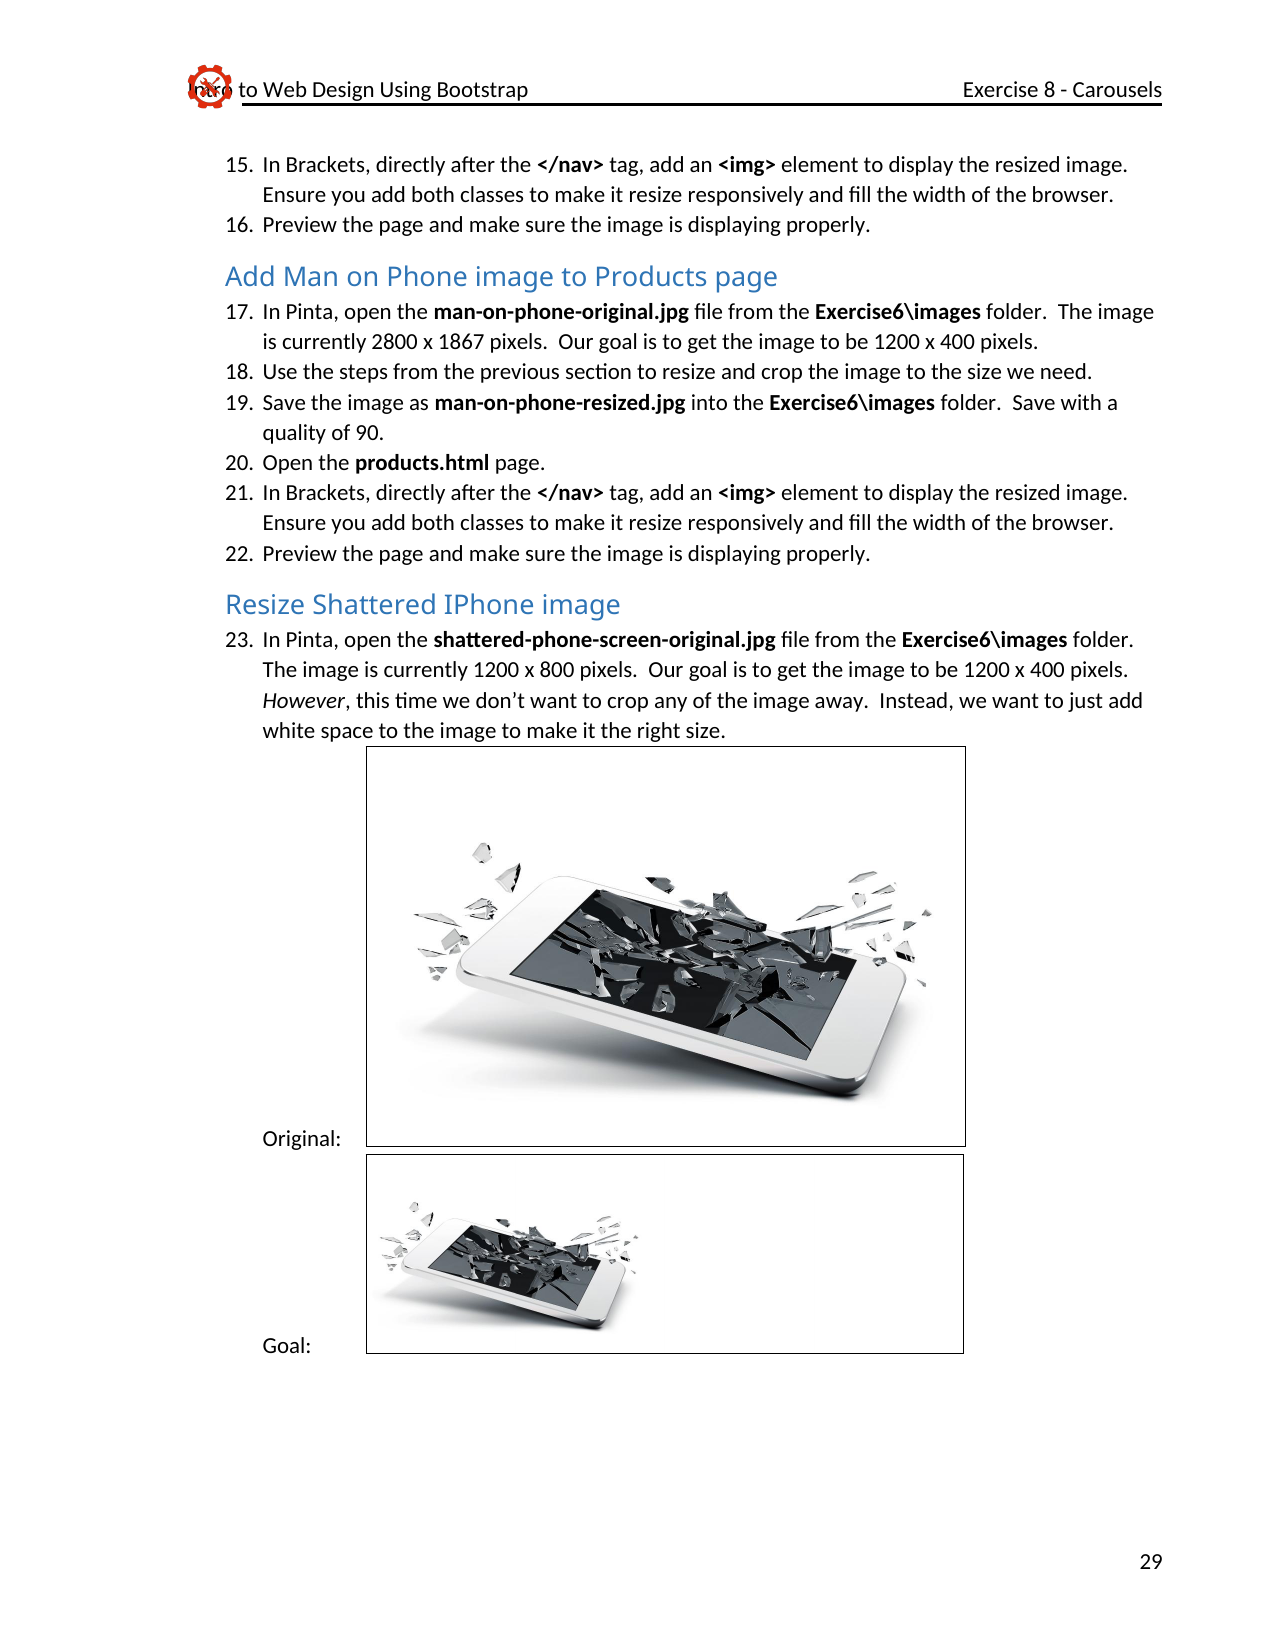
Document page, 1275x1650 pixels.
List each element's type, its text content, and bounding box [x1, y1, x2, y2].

list Use the steps from the previous section to resize and crop the image to the size we need. [225, 357, 1162, 386]
list Save the image as man-on-phone-resized.jpg into the Exercise6\images folder. Save with a quality of 90. [225, 388, 1162, 446]
picture [367, 747, 965, 1146]
picture [187, 64, 232, 109]
list Open the products.html page. [225, 448, 1162, 476]
list Preview the page and make sure the image is displaying properly. [225, 210, 1162, 238]
list Preview the page and make sure the image is displaying properly. [225, 539, 1162, 567]
list In Brackets, directly after the </nav> tag, add an <img> element to display the resized image. Ensure you add both classes to make it resize responsively and fill the width of the browser. [225, 150, 1162, 208]
picture [367, 1155, 963, 1353]
subtitle Add Man on Phone image to Products page [225, 257, 1162, 294]
list In Pinta, open the man-on-phone-original.jpg file from the Exercise6\images folder. The image is currently 2800 x 1867 pixels. Our goal is to get the image to be 1200 x 400 pixels. [225, 297, 1162, 355]
list In Brackets, directly after the </nav> tag, add an <img> element to display the resized image. Ensure you add both classes to make it resize responsively and fill the width of the browser. [225, 478, 1162, 537]
subtitle Resize Shattered IPhone image [225, 586, 1162, 622]
